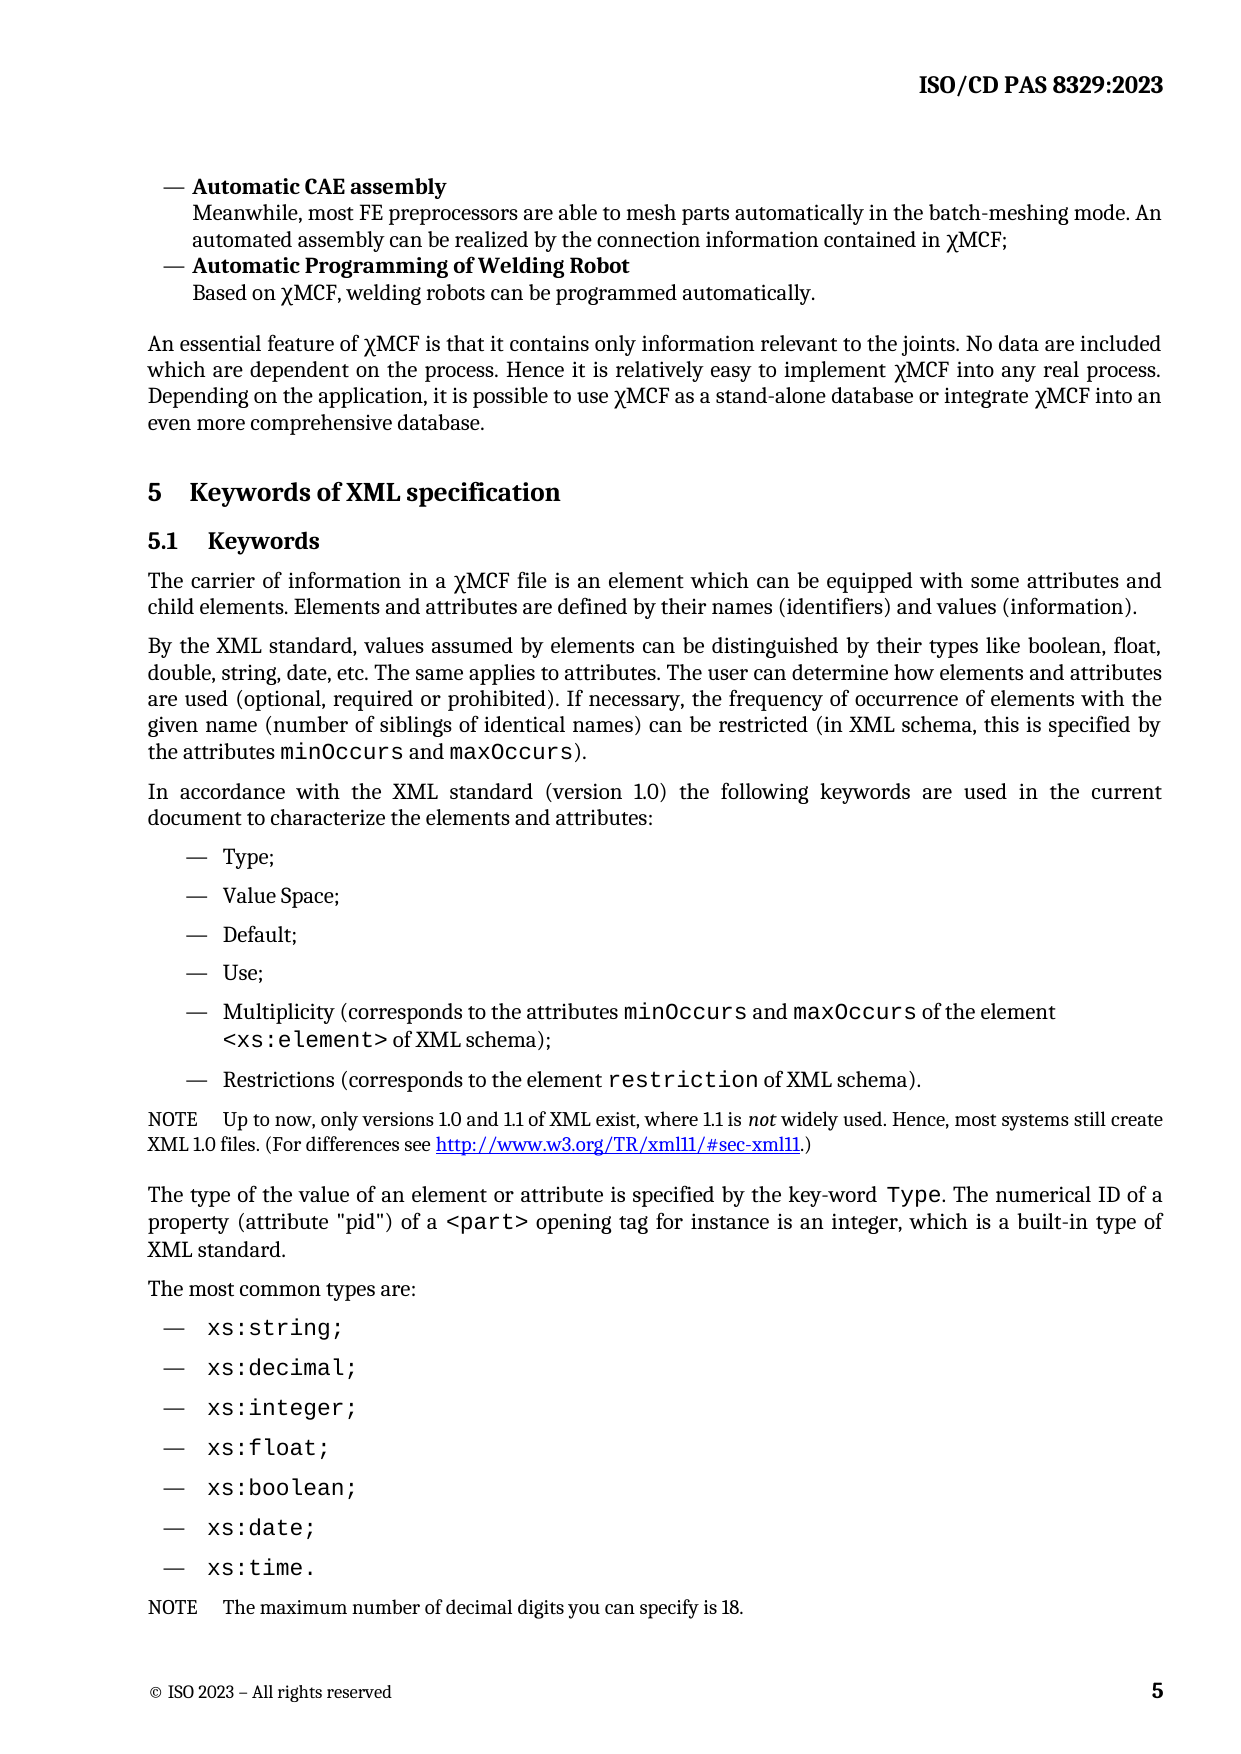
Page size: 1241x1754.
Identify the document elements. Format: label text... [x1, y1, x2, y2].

list xs:date; [162, 1514, 1163, 1542]
list Use; [185, 960, 1163, 987]
list Meanwhile, most FE preprocessors are able to mesh parts automatically in the batch-meshing mode. An automated assembly can be realized by the connection information contained in χMCF; [192, 200, 1163, 253]
text The most common types are: [148, 1275, 1163, 1302]
list Based on χMCF, welding robots can be programmed automatically. [192, 279, 1163, 306]
text The carrier of information in a χMCF file is an element which can be equipped with some attributes and child elements. Elements and attributes are defined by their names (identifiers) and values (information). [148, 568, 1163, 621]
list xs:string; [162, 1314, 1163, 1342]
text In accordance with the XML standard (version 1.0) the following keywords are used in the current document to characterize the elements and attributes: [148, 778, 1163, 831]
text By the XML standard, values assumed by elements can be distinguished by their types like boolean, float, double, string, date, etc. The same applies to attributes. The user can determine how elements and attributes are used (optional, required or prohibited). If necessary, the frequency of occurrence of elements with the given name (number of siblings of identical names) can be restricted (in XML schema, this is specified by the attributes minOccurs and maxOccurs). [148, 633, 1163, 766]
list xs:float; [162, 1434, 1163, 1462]
list xs:integer; [162, 1394, 1163, 1422]
list xs:decimal; [162, 1354, 1163, 1382]
subtitle Keywords [148, 527, 1163, 555]
list Type; [185, 844, 1163, 870]
list Default; [185, 921, 1163, 948]
subtitle Keywords of XML specification [148, 477, 1163, 508]
text An essential feature of χMCF is that it contains only information relevant to the joints. No data are included which are dependent on the process. Hence it is relatively easy to implement χMCF into any real process. Depending on the application, it is possible to use χMCF as a stand-alone database or integrate χMCF into an even more comprehensive database. [148, 331, 1163, 436]
list xs:time. [162, 1554, 1163, 1582]
list xs:boolean; [162, 1474, 1163, 1502]
list Multiplicity (corresponds to the attributes minOccurs and maxOccurs of the element <xs:element> of XML schema); [185, 999, 1163, 1054]
list Automatic CAE assembly [162, 174, 1163, 200]
text NOTE Up to now, only versions 1.0 and 1.1 of XML exist, where 1.1 is not widely used. Hence, most systems still create XML 1.0 files. (For differences see http://www.w3.org/TR/xml11/#sec-xml11.) [148, 1107, 1163, 1157]
list Restrictions (corresponds to the element restriction of XML schema). [185, 1067, 1163, 1094]
list Automatic Programming of Welding Robot [162, 253, 1163, 279]
text The type of the value of an element or attribute is specified by the key-word Type. The numerical ID of a property (attribute "pid") of a <part> opening tag for instance is an integer, which is a built-in type of XML standard. [148, 1182, 1163, 1263]
text NOTE The maximum number of decimal digits you can specify is 18. [148, 1594, 1163, 1619]
list Value Space; [185, 882, 1163, 909]
